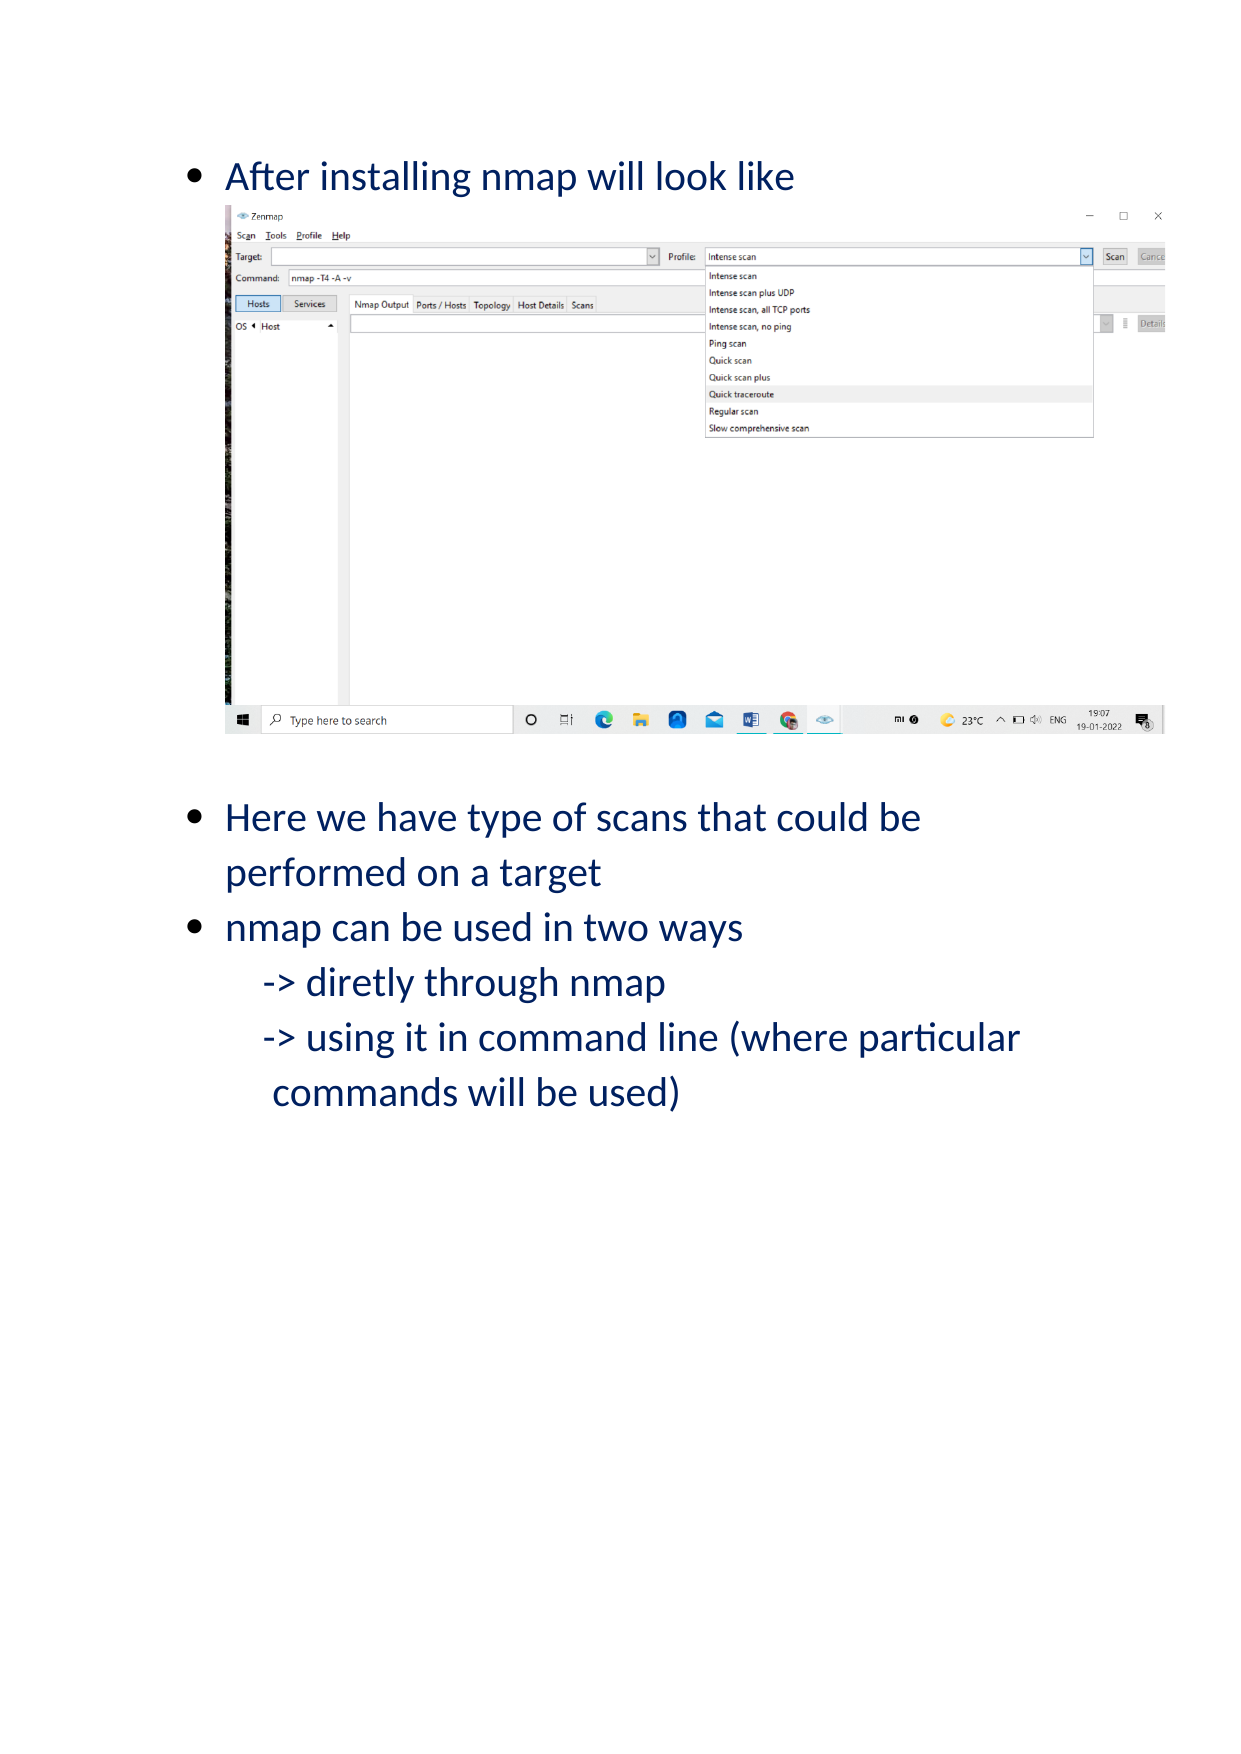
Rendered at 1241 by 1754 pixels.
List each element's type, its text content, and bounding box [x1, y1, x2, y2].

picture [225, 205, 1166, 734]
list Here we have type of scans that could be performed on a target [187, 791, 1090, 897]
list -> diretly through nmap [225, 956, 1090, 1007]
list nmap can be used in two ways [187, 901, 1090, 952]
list commands will be used) [225, 1066, 1090, 1116]
list -> using it in command line (where particular [225, 1011, 1090, 1061]
list After installing nmap will look like [187, 150, 1090, 201]
